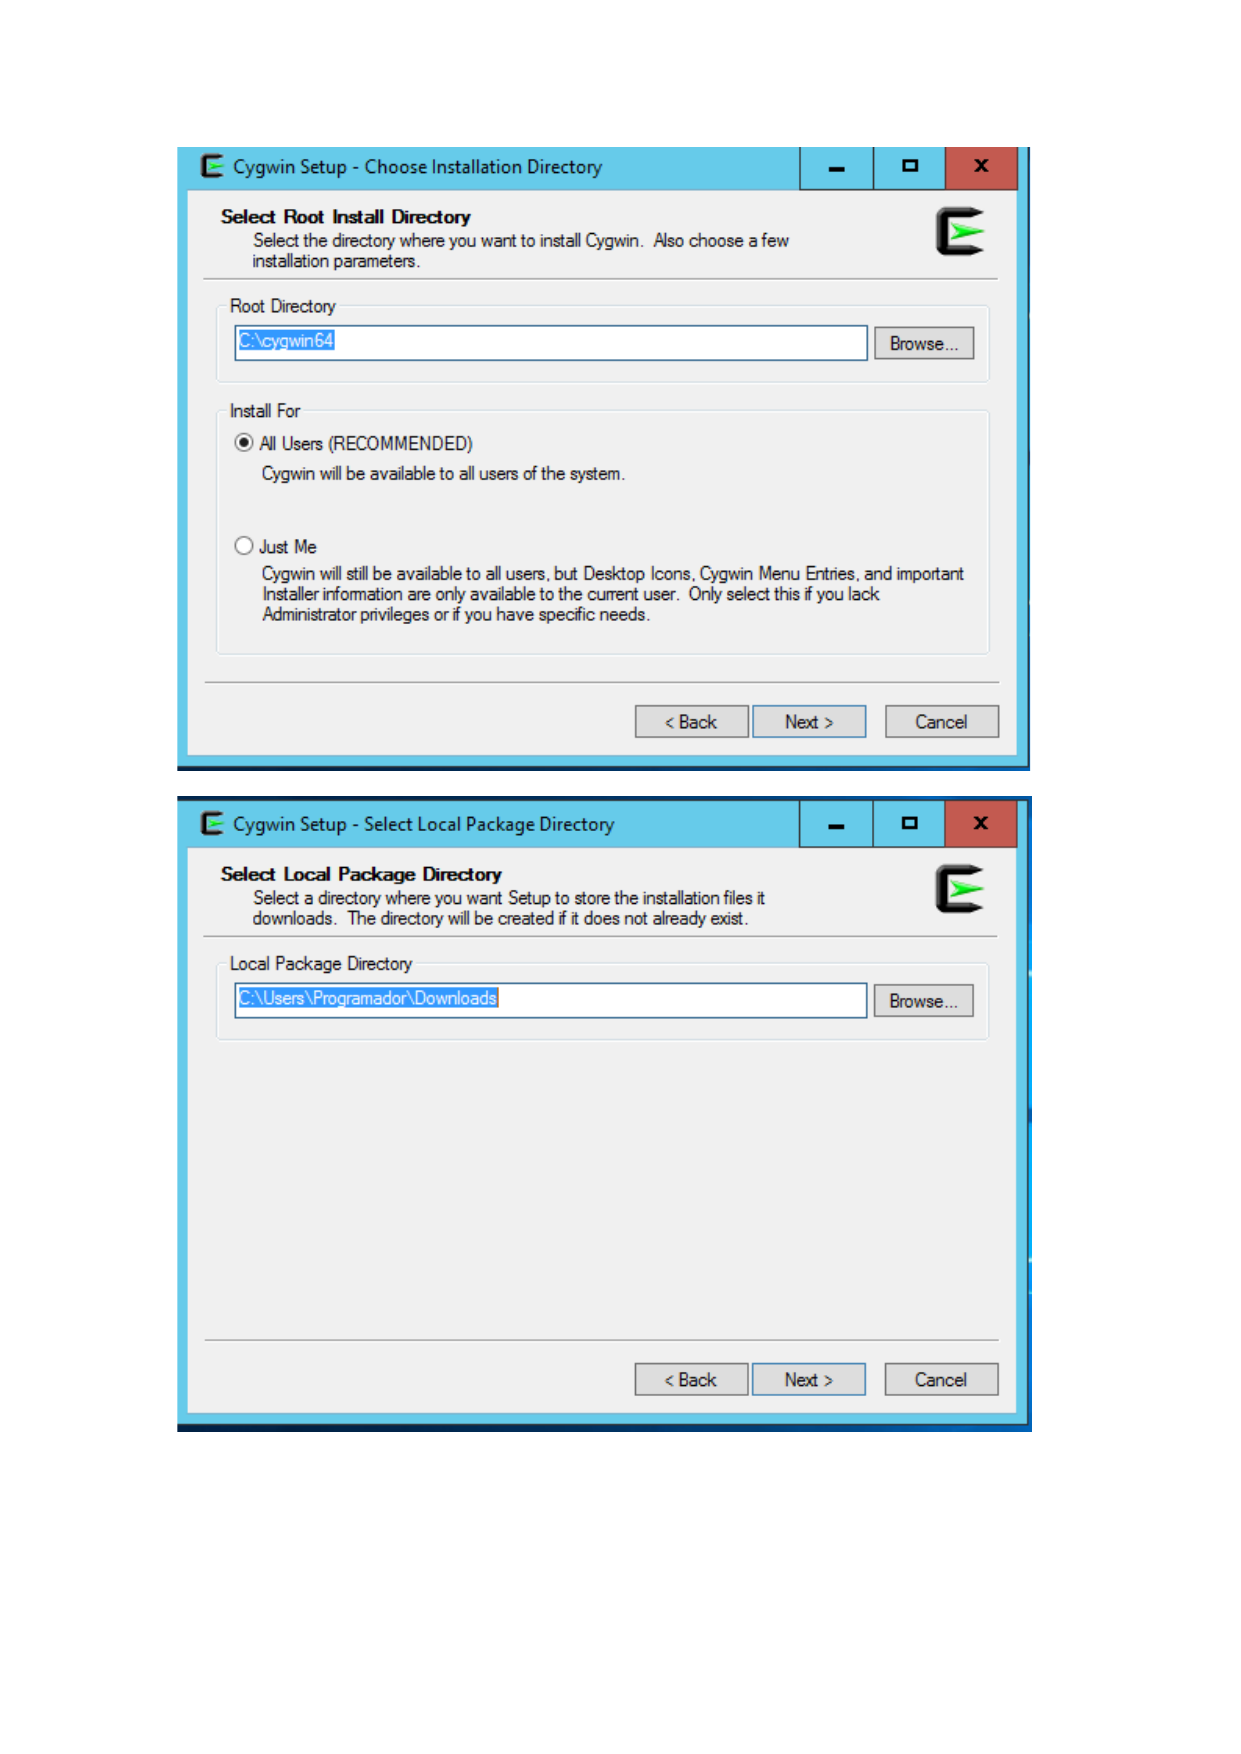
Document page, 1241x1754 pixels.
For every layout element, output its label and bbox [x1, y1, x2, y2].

picture [177, 796, 1032, 1432]
picture [177, 147, 1031, 771]
